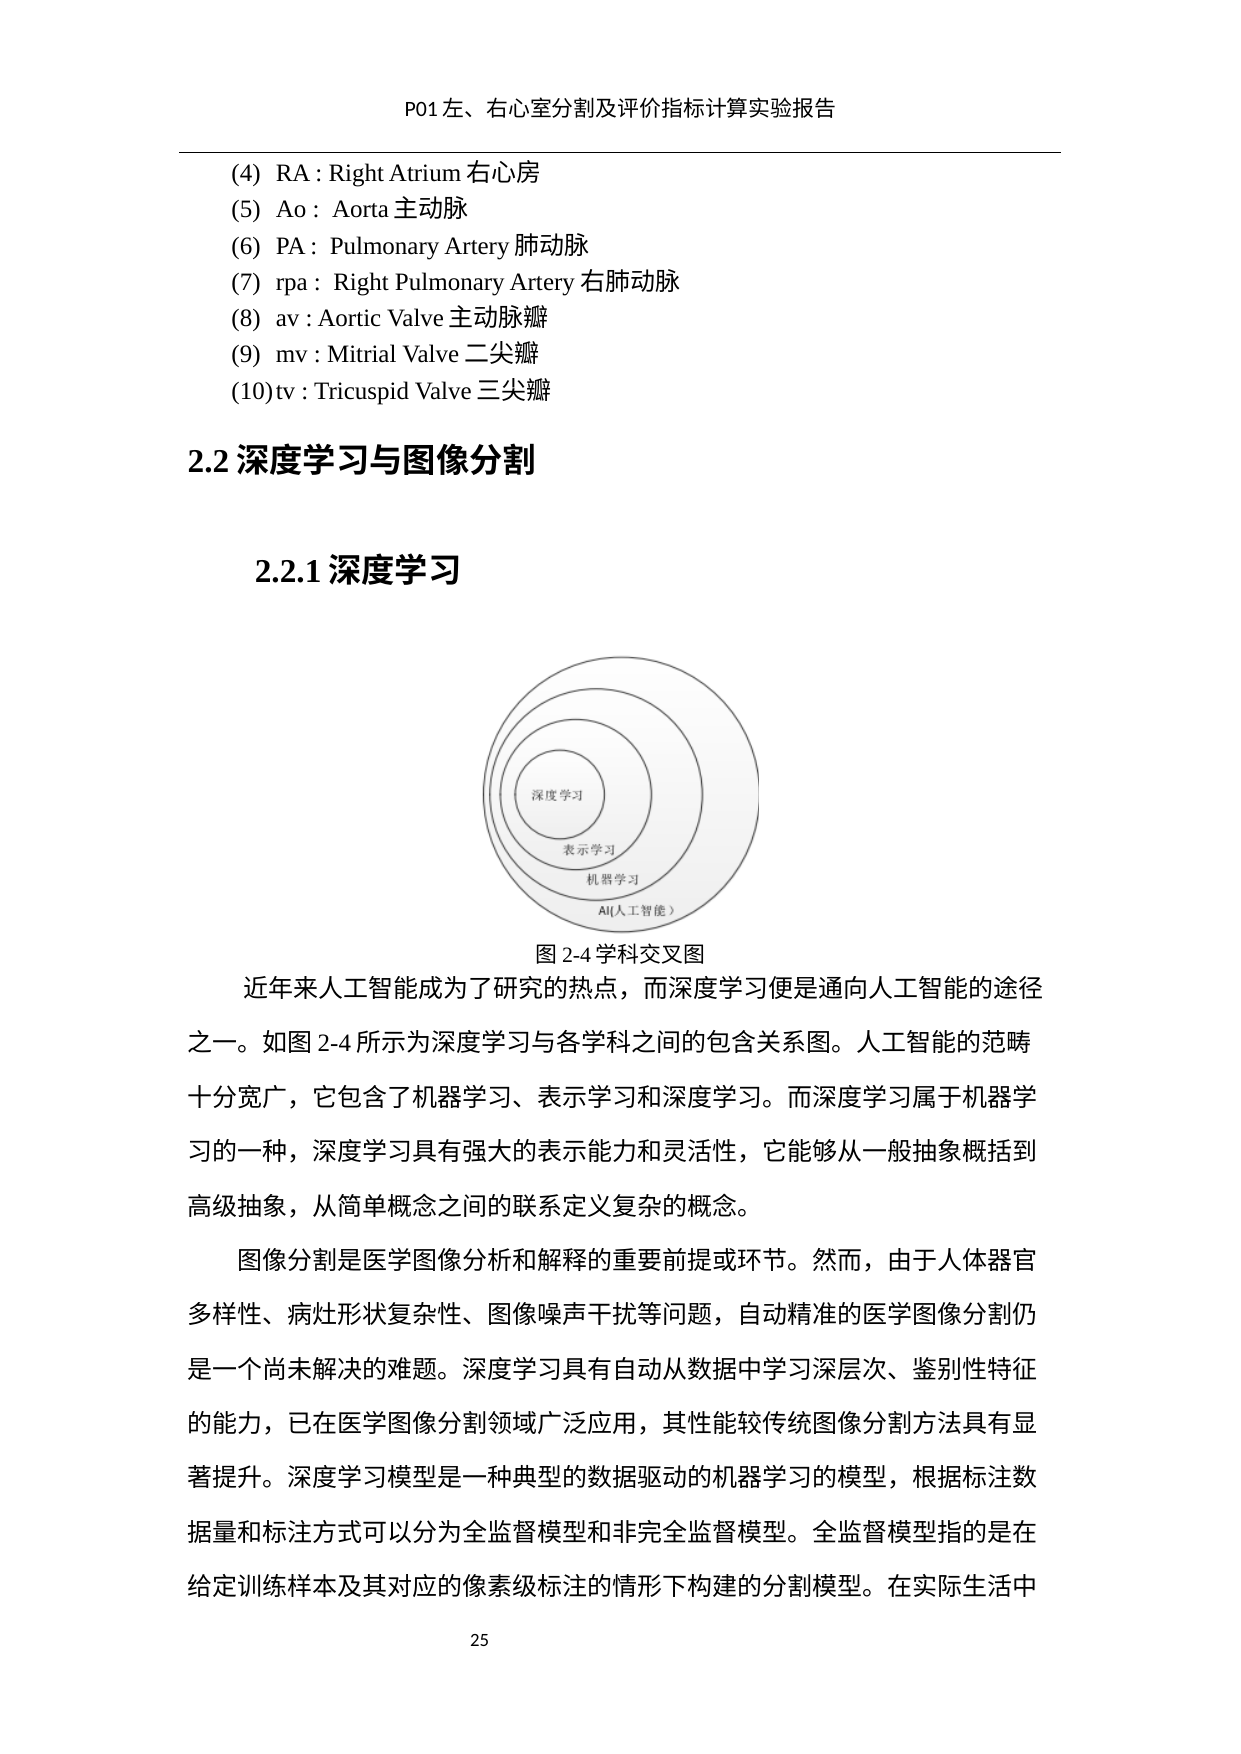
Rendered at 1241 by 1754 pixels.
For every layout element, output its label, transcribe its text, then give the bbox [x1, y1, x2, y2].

subtitle 2.2.1深度学习 [187, 543, 1053, 592]
text 近年来人工智能成为了研究的热点，而深度学习便是通向人工智能的途径之一。如图2-4所示为深度学习与各学科之间的包含关系图。人工智能的范畴十分宽广，它包含了机器学习、表示学习和深度学习。而深度学习属于机器学习的一种，深度学习具有强大的表示能力和灵活性，它能够从一般抽象概括到高级抽象，从简单概念之间的联系定义复杂的概念。 [187, 968, 1053, 1222]
list tv : Tricuspid Valve三尖瓣 [231, 370, 1053, 406]
picture [481, 653, 759, 937]
list mv : Mitrial Valve二尖瓣 [231, 334, 1053, 370]
text 图2-4学科交叉图 [187, 937, 1053, 968]
list PA : Pulmonary Artery肺动脉 [231, 225, 1053, 261]
list av : Aortic Valve主动脉瓣 [231, 298, 1053, 334]
list RA : Right Atrium右心房 [231, 153, 1053, 189]
list rpa : Right Pulmonary Artery右肺动脉 [231, 261, 1053, 298]
subtitle 2.2深度学习与图像分割 [187, 433, 1053, 482]
list Ao : Aorta主动脉 [231, 189, 1053, 225]
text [187, 1240, 1053, 1603]
